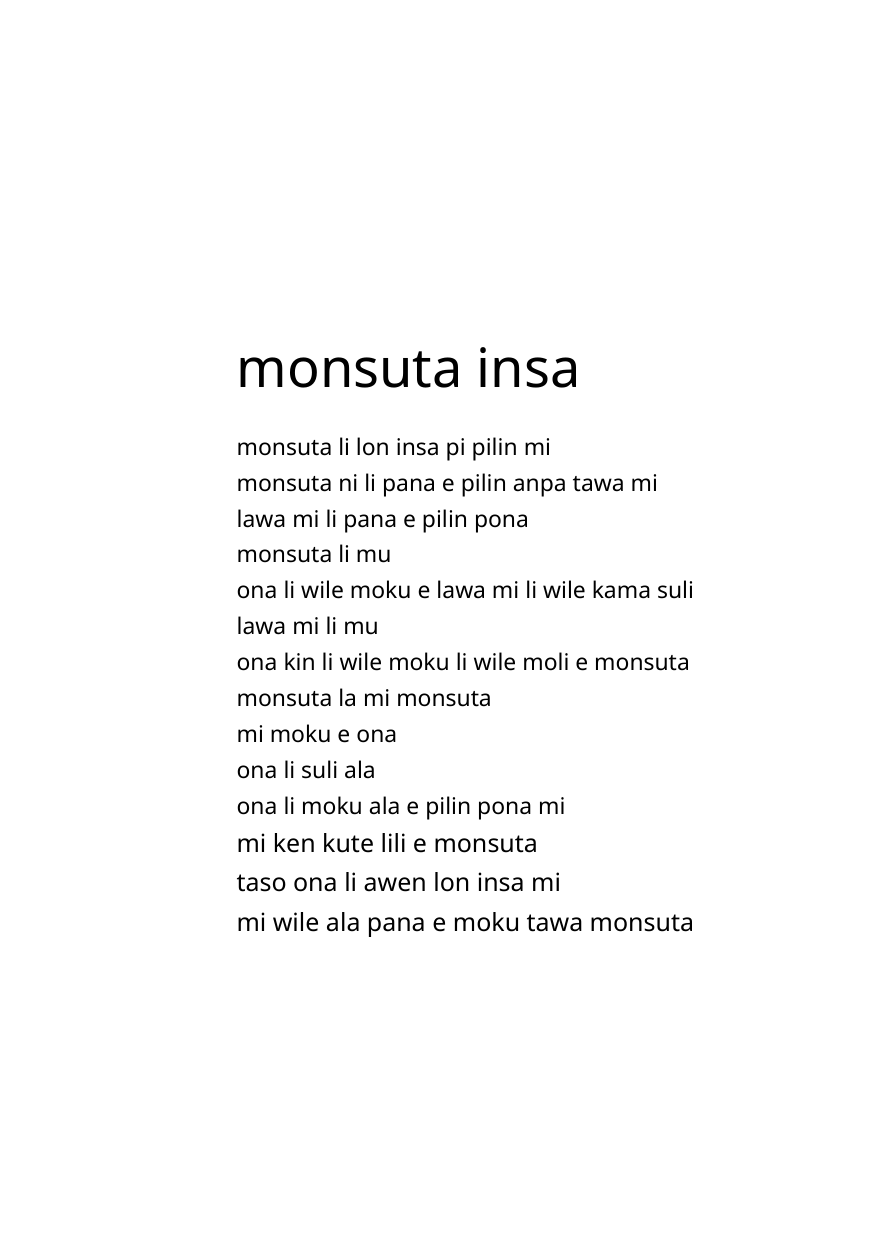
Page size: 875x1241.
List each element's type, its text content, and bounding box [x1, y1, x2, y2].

text lawa mi li mu [236, 610, 754, 642]
text monsuta li mu [236, 538, 754, 570]
text lawa mi li pana e pilin pona [236, 502, 754, 534]
text ona kin li wile moku li wile moli e monsuta [236, 646, 754, 677]
text mi moku e ona [236, 718, 754, 749]
text ona li suli ala [236, 754, 754, 785]
text taso ona li awen lon insa mi [236, 865, 754, 899]
text monsuta insa [236, 329, 754, 403]
text monsuta ni li pana e pilin anpa tawa mi [236, 467, 754, 498]
text ona li wile moku e lawa mi li wile kama suli [236, 574, 754, 606]
text monsuta li lon insa pi pilin mi [236, 431, 754, 462]
text monsuta la mi monsuta [236, 682, 754, 713]
text mi wile ala pana e moku tawa monsuta [236, 904, 754, 938]
text mi ken kute lili e monsuta [236, 826, 754, 860]
text ona li moku ala e pilin pona mi [236, 790, 754, 821]
